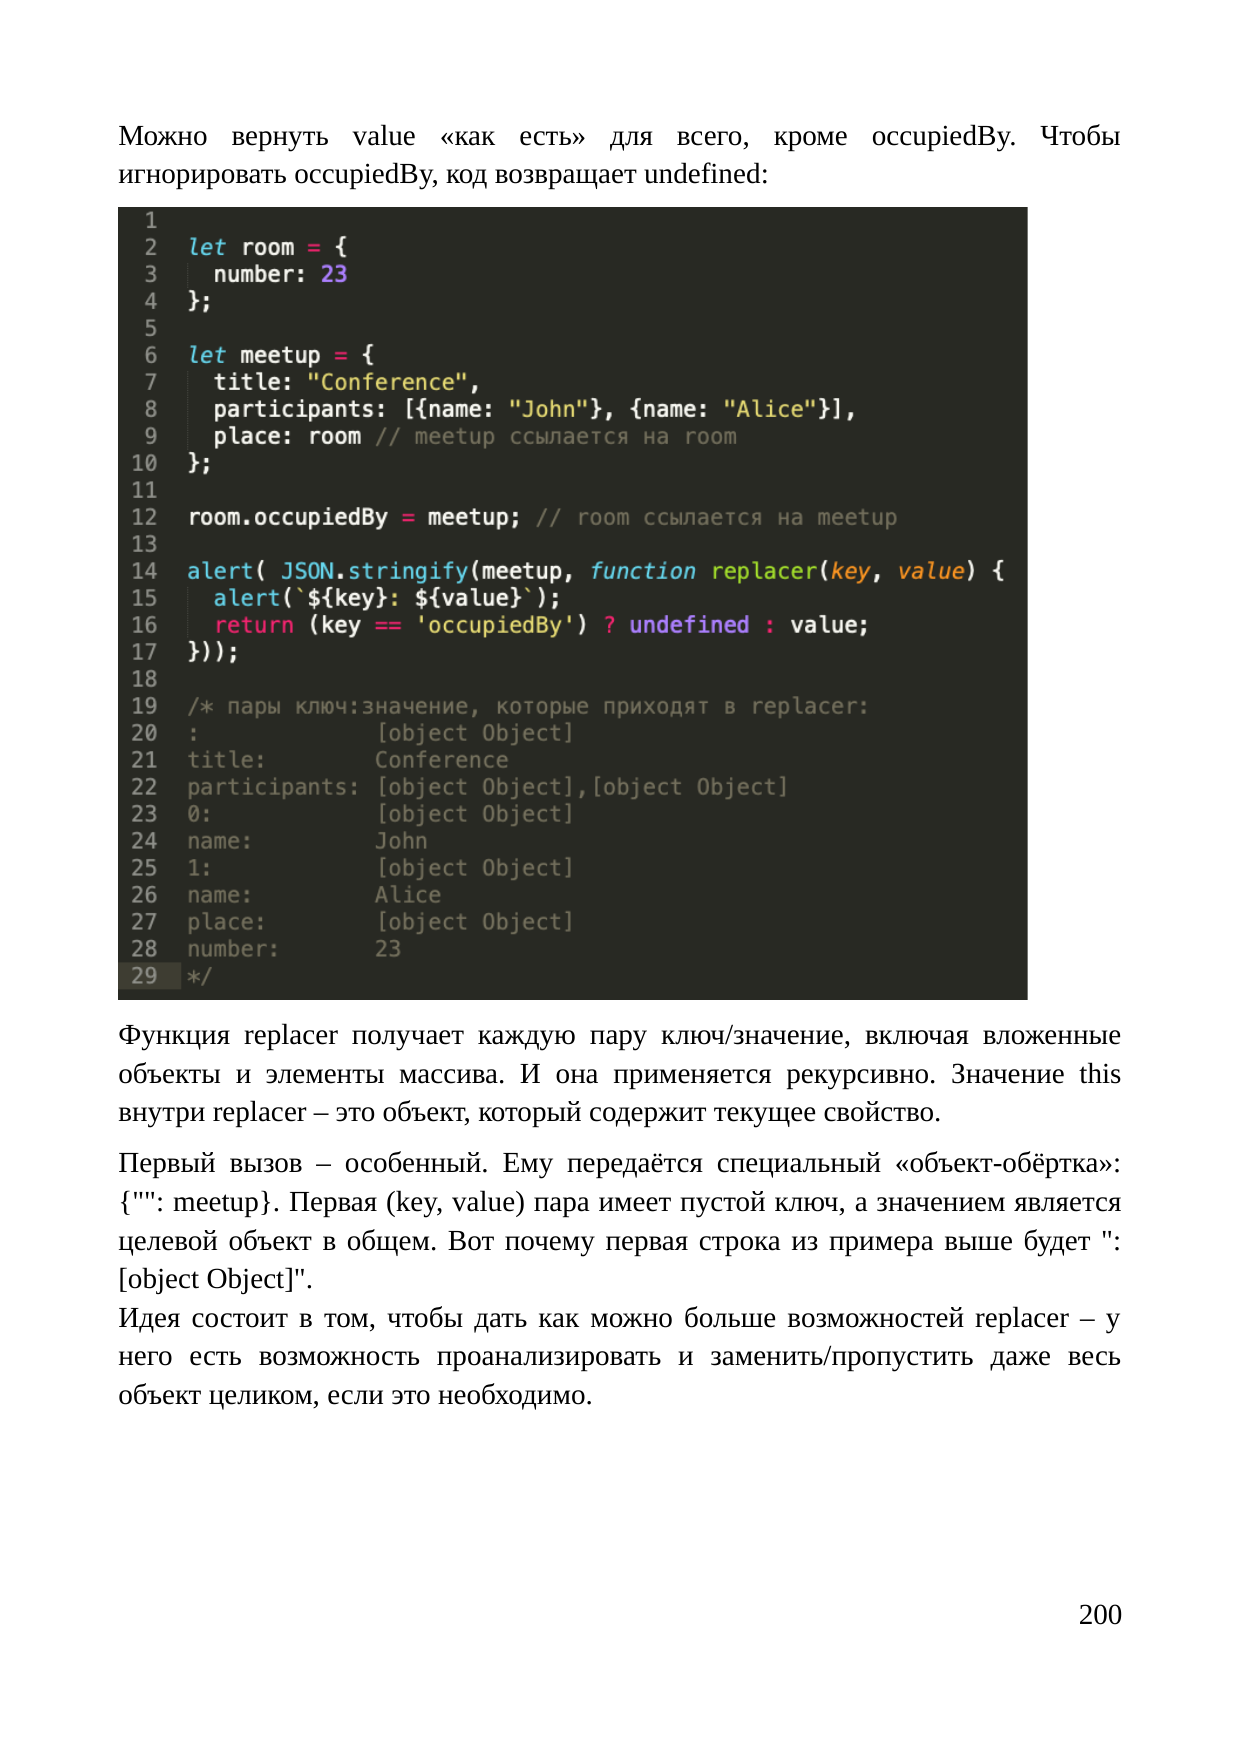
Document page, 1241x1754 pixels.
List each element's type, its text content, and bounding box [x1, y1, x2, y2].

text Функция replacer получает каждую пару ключ/значение, включая вложенные объекты и элементы массива. И она применяется рекурсивно. Значение this внутри replacer – это объект, который содержит текущее свойство. [118, 1017, 1122, 1128]
text Идея состоит в том, чтобы дать как можно больше возможностей replacer – у него есть возможность проанализировать и заменить/пропустить даже весь объект целиком, если это необходимо. [118, 1300, 1122, 1410]
picture [118, 207, 1028, 1000]
text Первый вызов – особенный. Ему передаётся специальный «объект-обёртка»: {"": meetup}. Первая (key, value) пара имеет пустой ключ, а значением является целевой объект в общем. Вот почему первая строка из примера выше будет ":[object Object]". [118, 1146, 1122, 1295]
text Можно вернуть value «как есть» для всего, кроме occupiedBy. Чтобы игнорировать occupiedBy, код возвращает undefined: [118, 118, 1122, 190]
